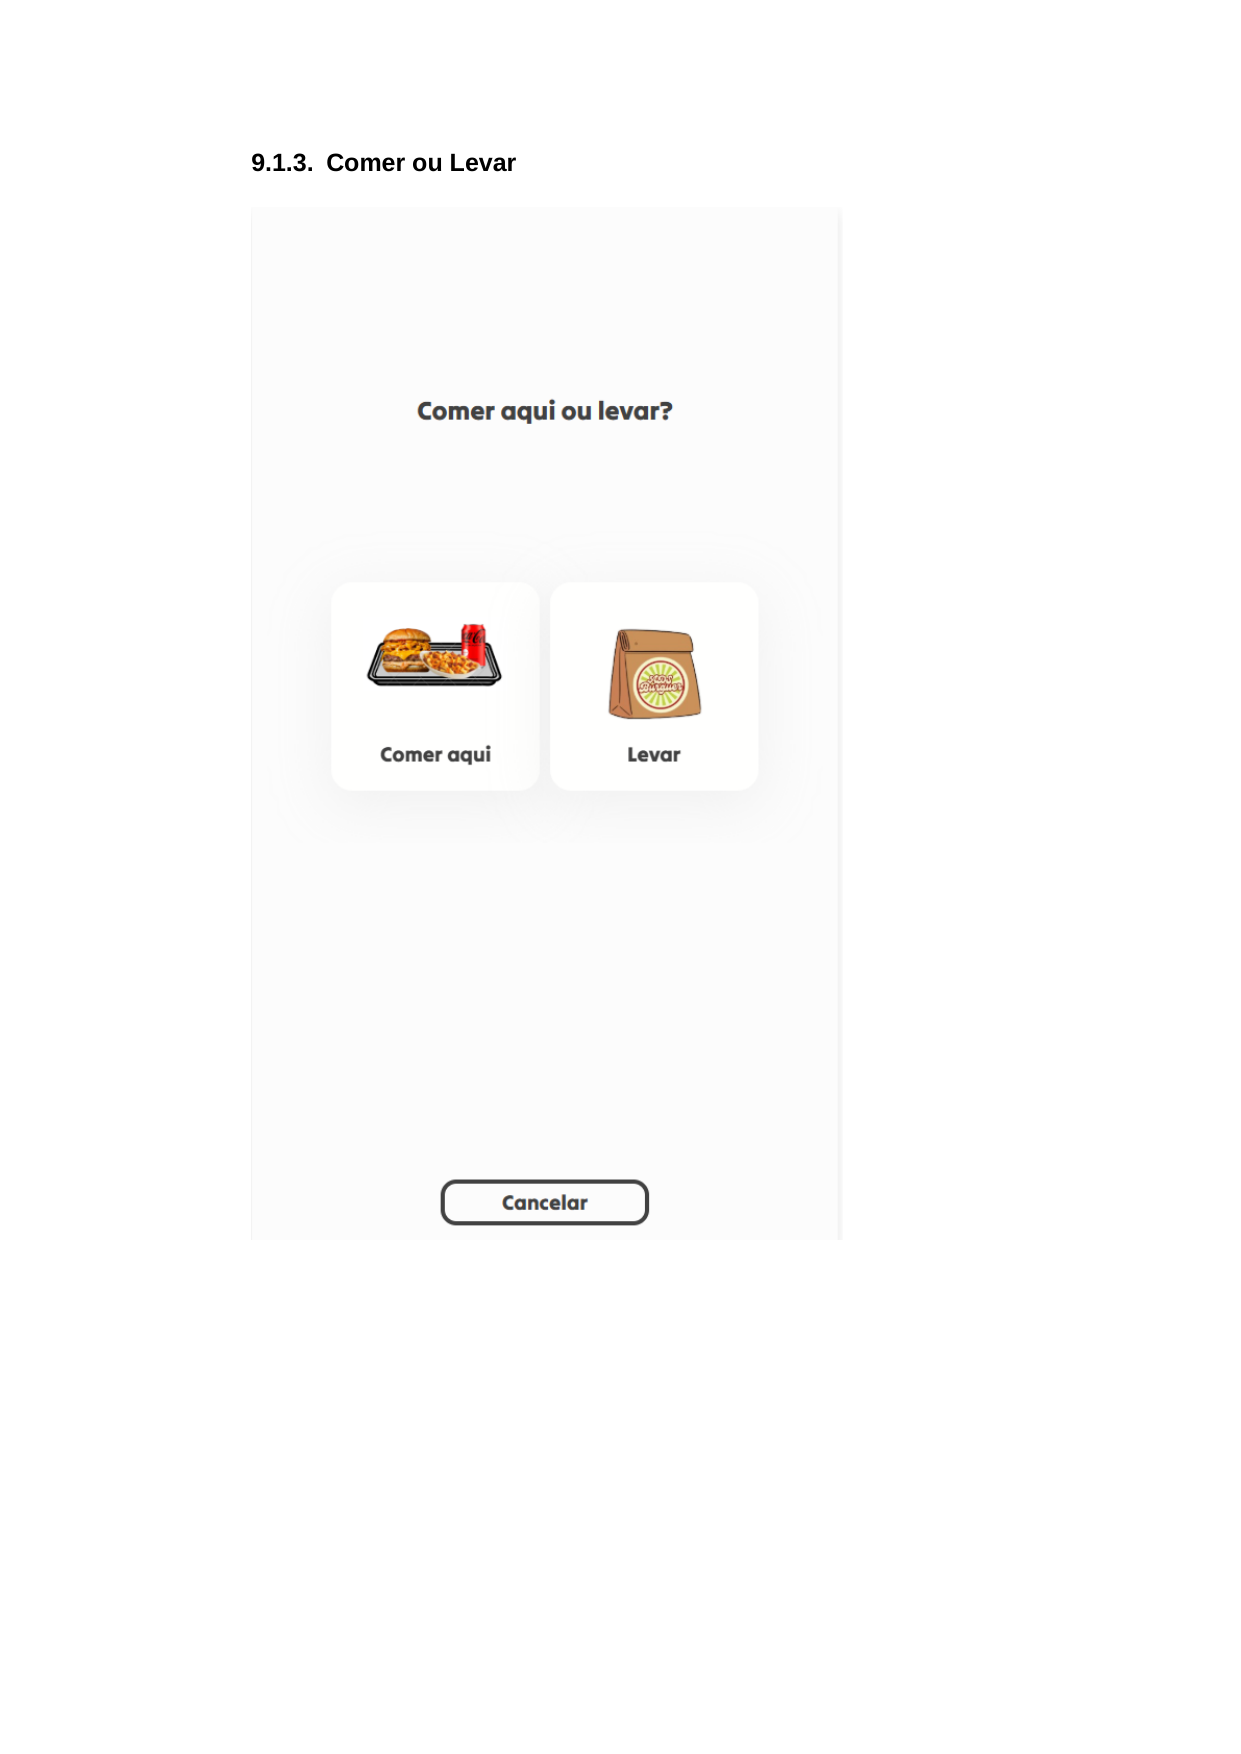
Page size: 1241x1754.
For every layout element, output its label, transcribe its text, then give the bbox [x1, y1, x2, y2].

picture [251, 207, 843, 1240]
subtitle Comer ou Levar [251, 148, 1063, 176]
